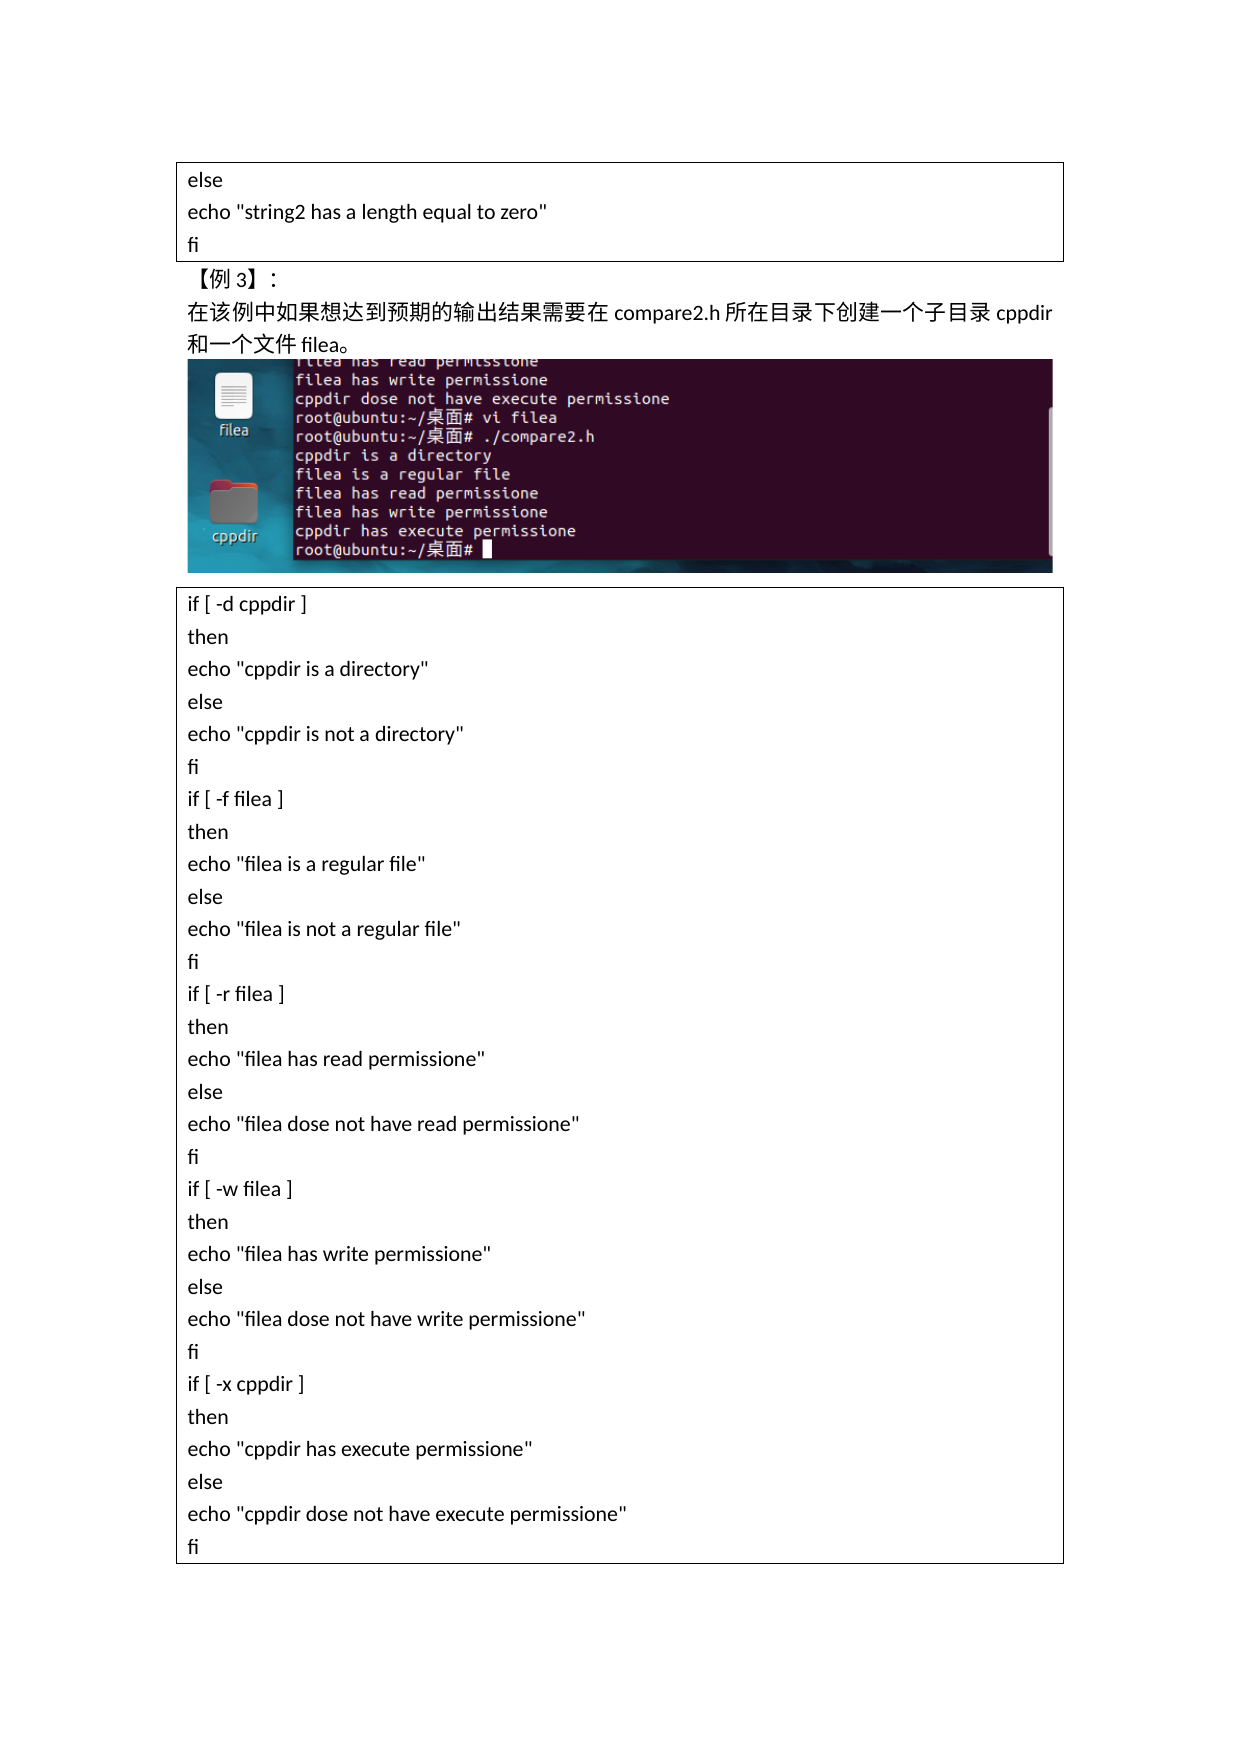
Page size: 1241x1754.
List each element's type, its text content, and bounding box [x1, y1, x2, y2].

picture [187, 359, 1053, 573]
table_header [177, 163, 1063, 261]
table_header if [ -d cppdir ] then echo "cppdir is a directory" else echo "cppdir is not a directory" fi if [ -f filea ] then echo "filea is a regular file" else echo "filea is not a regular file" fi if [ -r filea ] then echo "filea has read permissione" else echo "filea dose not have read permissione" fi if [ -w filea ] then echo "filea has write permissione" else echo "filea dose not have write permissione" fi if [ -x cppdir ] then echo "cppdir has execute permissione" else echo "cppdir dose not have execute permissione" fi [177, 588, 1063, 1563]
text 【例3】： [187, 262, 1053, 294]
text 在该例中如果想达到预期的输出结果需要在compare2.h所在目录下创建一个子目录cppdir和一个文件filea。 [187, 294, 1053, 359]
